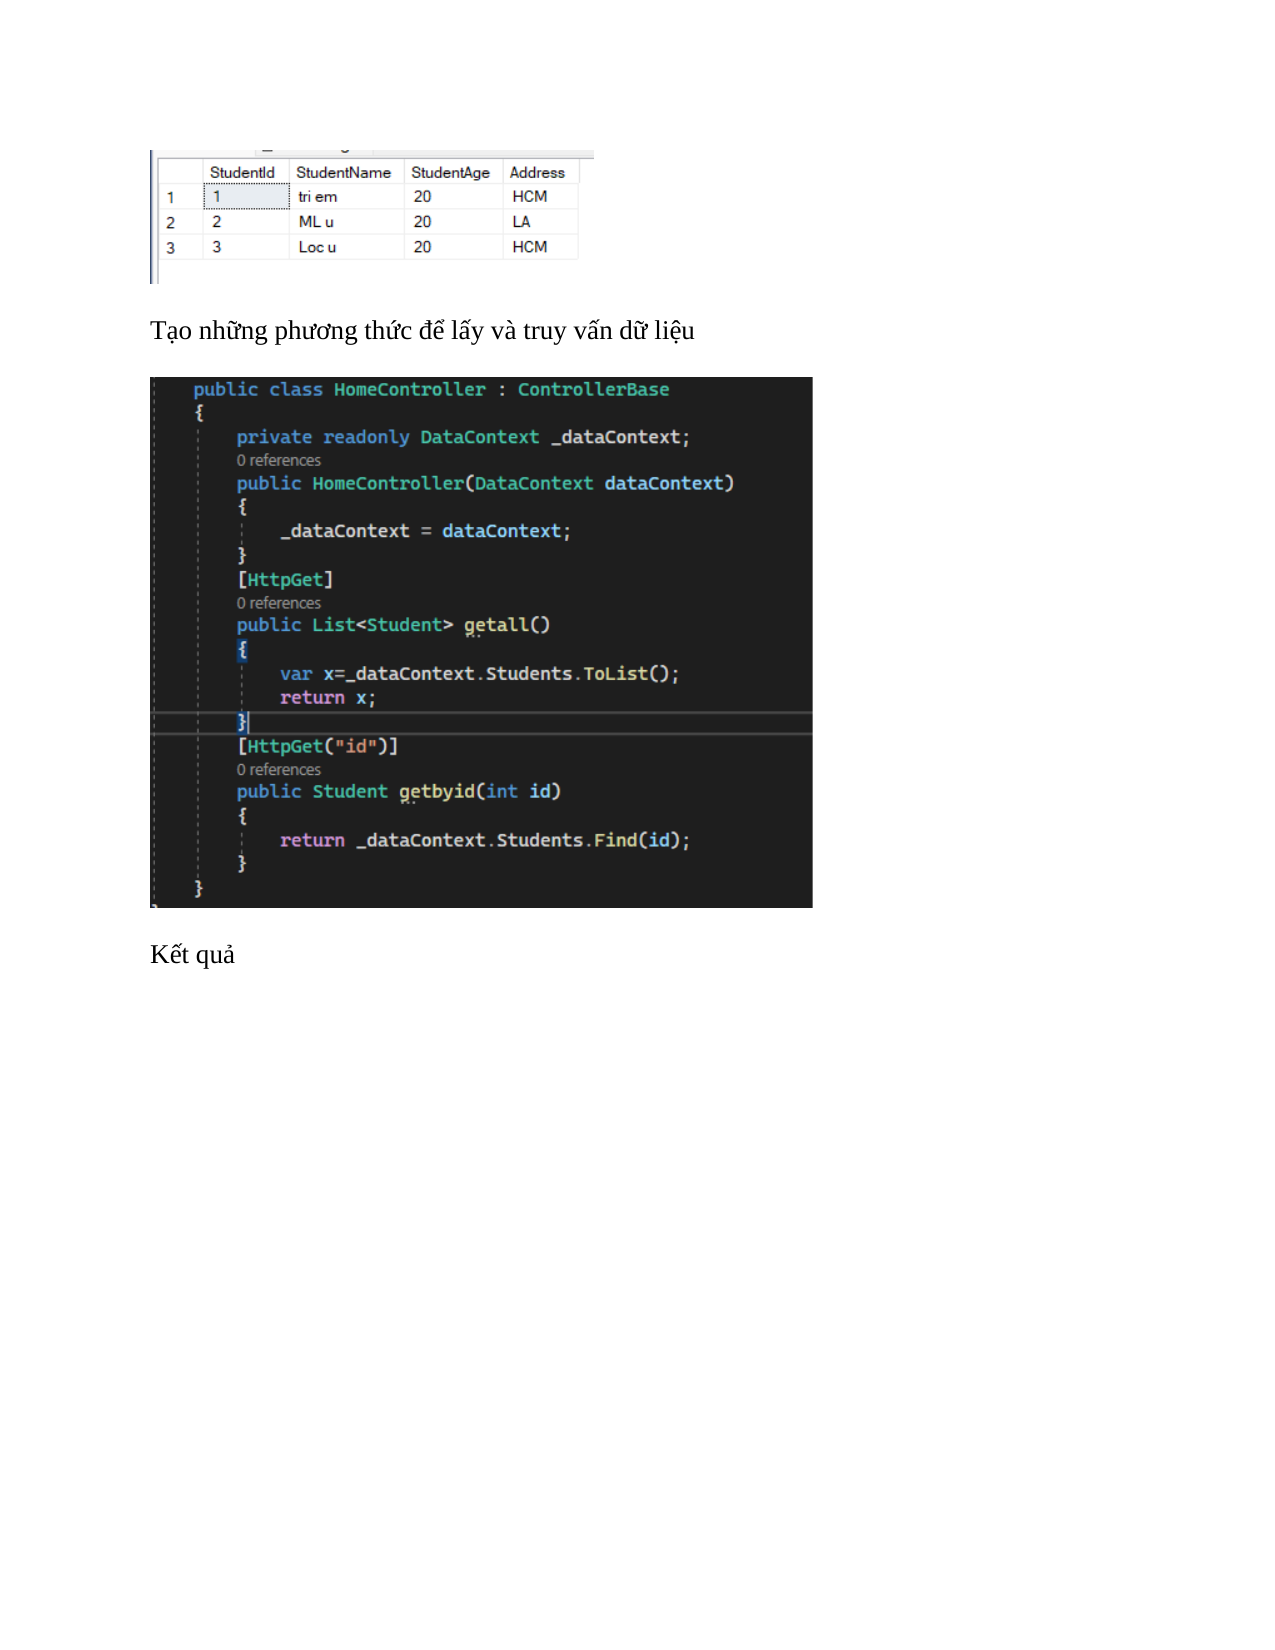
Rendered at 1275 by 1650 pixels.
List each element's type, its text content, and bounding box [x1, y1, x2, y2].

picture [150, 150, 594, 284]
text Tạo những phương thức để lấy và truy vấn dữ liệu [150, 314, 1125, 346]
picture [150, 377, 813, 908]
text Kết quả [150, 938, 1125, 969]
